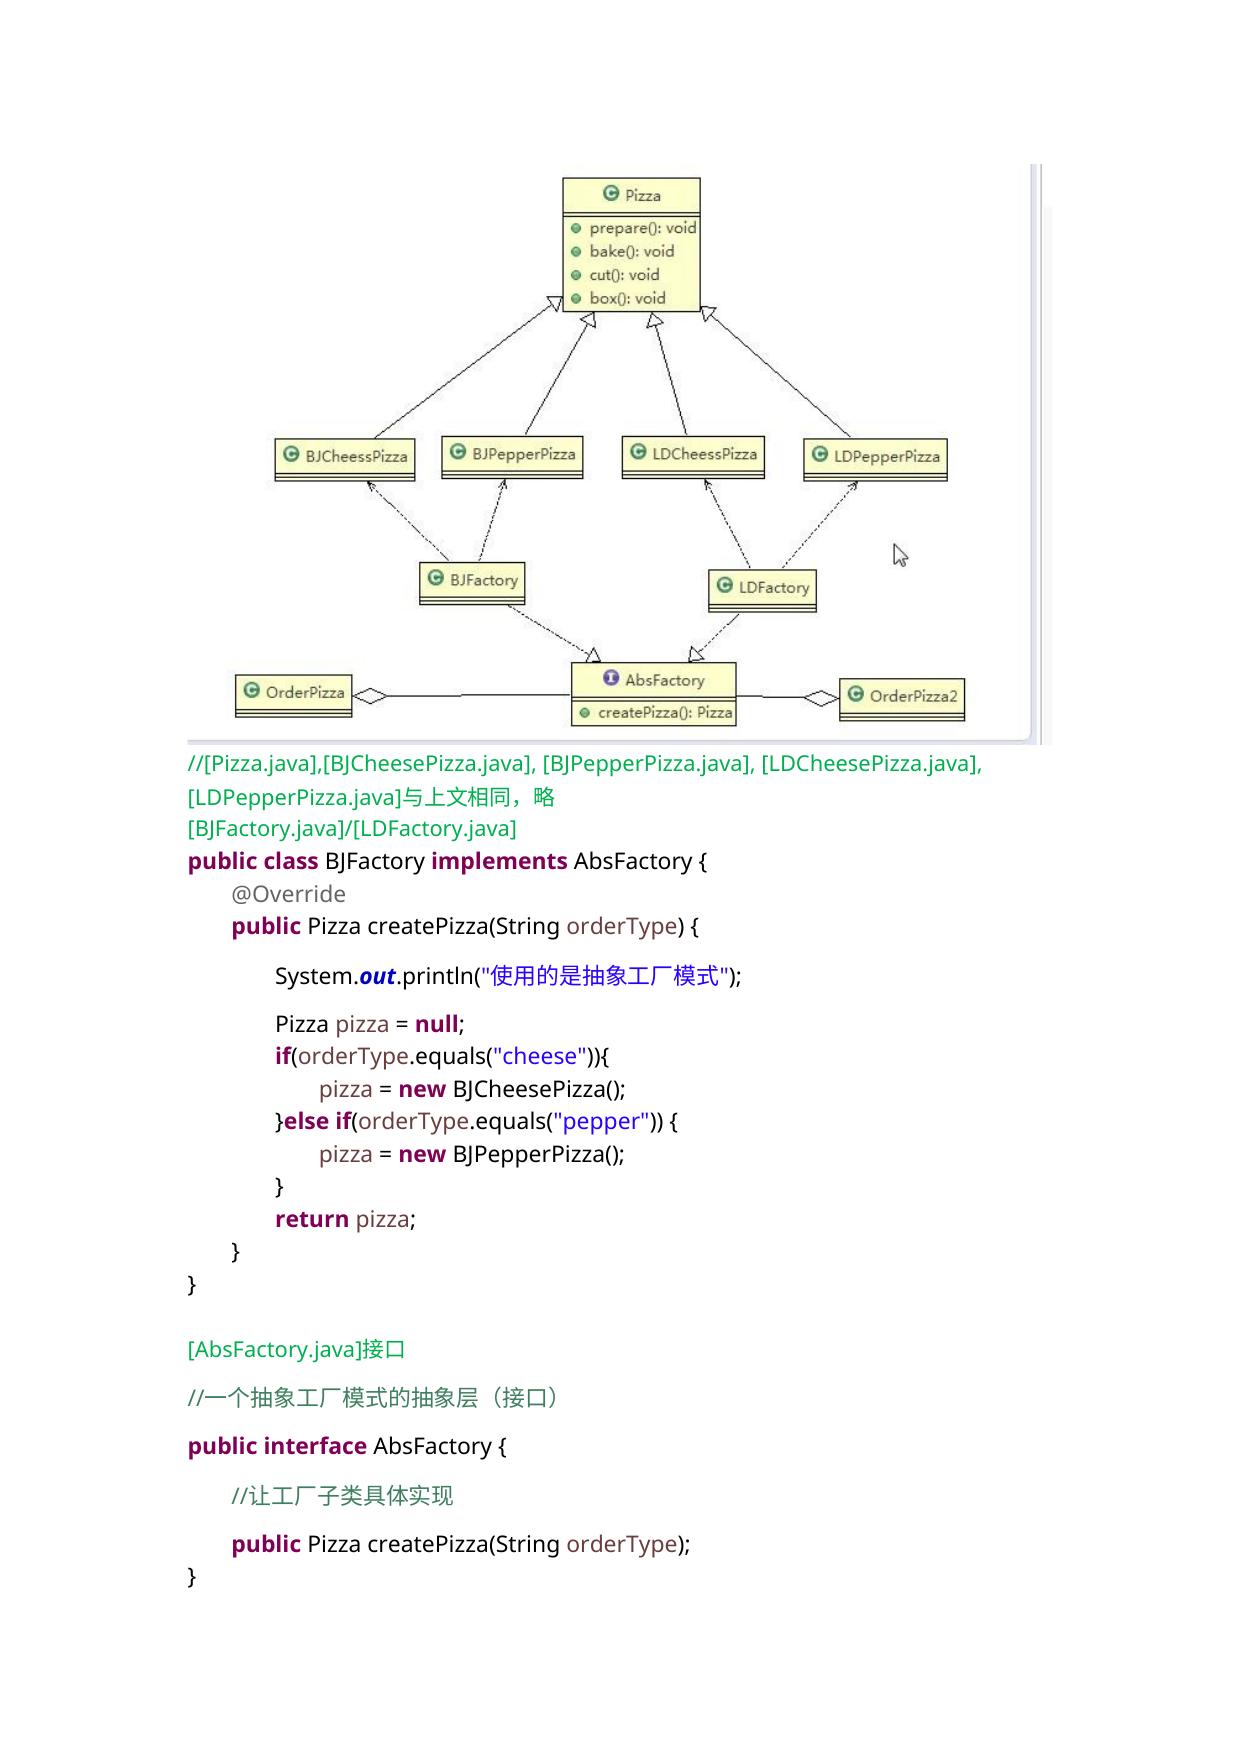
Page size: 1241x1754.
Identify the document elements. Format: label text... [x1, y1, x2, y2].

text //一个抽象工厂模式的抽象层（接口） [187, 1364, 1053, 1429]
text if(orderType.equals("cheese")){ [187, 1039, 1053, 1072]
text public Pizza createPizza(String orderType) { [187, 909, 1053, 942]
text @Override [187, 877, 1053, 909]
text } [187, 1267, 1053, 1299]
picture [187, 164, 1053, 745]
text pizza = new BJPepperPizza(); [187, 1137, 1053, 1169]
text } [187, 1559, 1053, 1592]
text public Pizza createPizza(String orderType); [187, 1527, 1053, 1559]
text [BJFactory.java]/[LDFactory.java] [187, 812, 1053, 844]
text return pizza; [187, 1202, 1053, 1234]
text public class BJFactory implements AbsFactory { [187, 844, 1053, 877]
text System.out.println("使用的是抽象工厂模式"); [187, 942, 1053, 1007]
text } [187, 1234, 1053, 1267]
text } [187, 1169, 1053, 1202]
text //[Pizza.java],[BJCheesePizza.java], [BJPepperPizza.java], [LDCheesePizza.java], [LDPepperPizza.java]与上文相同，略 [187, 747, 1053, 812]
text [AbsFactory.java]接口 [187, 1332, 1053, 1364]
text //让工厂子类具体实现 [187, 1462, 1053, 1527]
text }else if(orderType.equals("pepper")) { [187, 1104, 1053, 1137]
text public interface AbsFactory { [187, 1429, 1053, 1462]
text pizza = new BJCheesePizza(); [187, 1072, 1053, 1104]
text Pizza pizza = null; [187, 1007, 1053, 1039]
